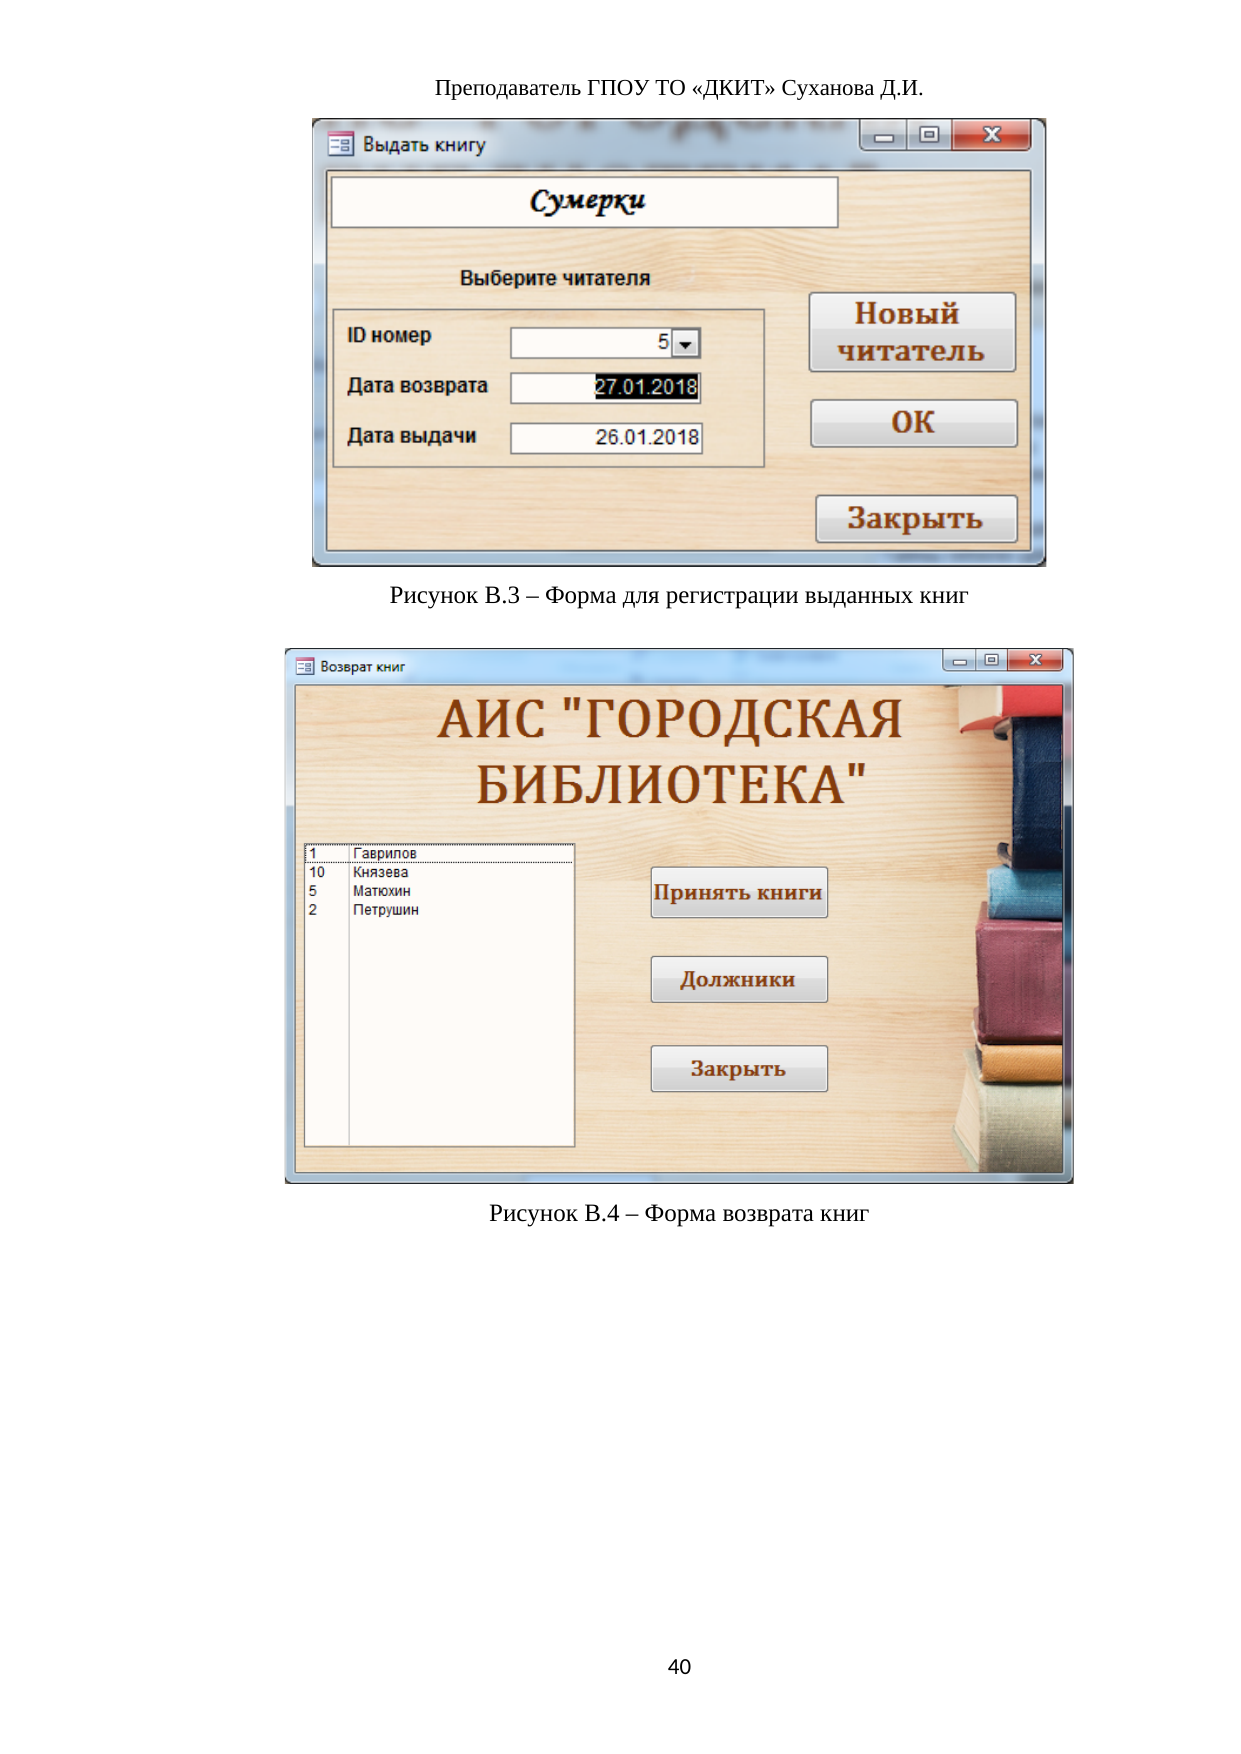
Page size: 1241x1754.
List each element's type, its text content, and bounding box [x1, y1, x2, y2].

picture [284, 648, 1074, 1184]
text Рисунок В.4 – Форма возврата книг [177, 1198, 1181, 1227]
text Рисунок В.3 – Форма для регистрации выданных книг [177, 581, 1181, 609]
picture [312, 118, 1047, 567]
